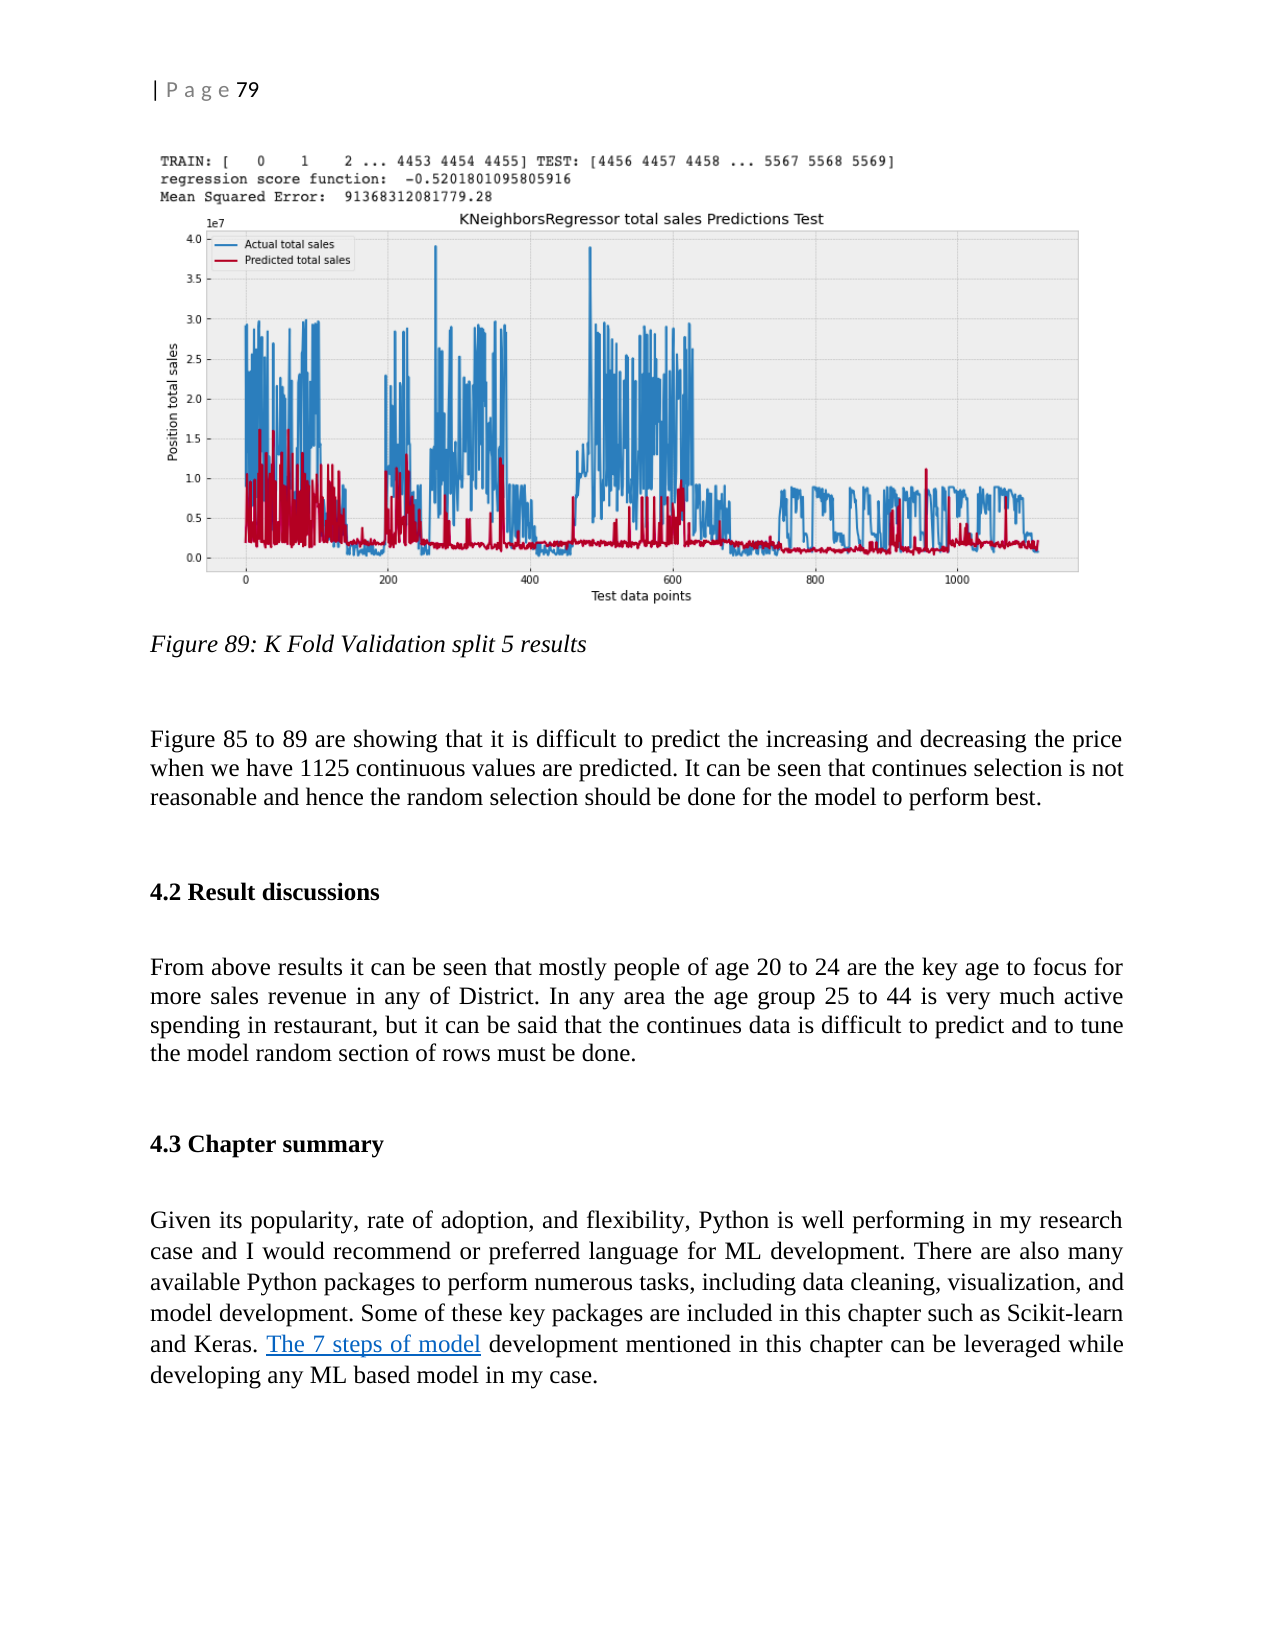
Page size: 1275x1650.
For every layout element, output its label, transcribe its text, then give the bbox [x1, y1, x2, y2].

text Figure 85 to 89 are showing that it is difficult to predict the increasing and decreasing the price when we have 1125 continuous values are predicted. It can be seen that continues selection is not reasonable and hence the random selection should be done for the model to perform best. [150, 724, 1125, 810]
text From above results it can be seen that mostly people of age 20 to 24 are the key age to focus for more sales revenue in any of District. In any area the age group 25 to 44 is very much active spending in restaurant, but it can be said that the continues data is difficult to predict and to tune the model random section of rows must be done. [150, 952, 1125, 1067]
subtitle Result discussions [150, 877, 1125, 905]
text Figure 89: K Fold Validation split 5 results [150, 629, 1125, 658]
picture [150, 150, 1107, 613]
subtitle Chapter summary [150, 1129, 1125, 1158]
text Given its popularity, rate of adoption, and flexibility, Python is well performing in my research case and I would recommend or preferred language for ML development. There are also many available Python packages to perform numerous tasks, including data cleaning, visualization, and model development. Some of these key packages are included in this chapter such as Scikit-learn and Keras. The 7 steps of model development mentioned in this chapter can be leveraged while developing any ML based model in my case. [150, 1205, 1125, 1389]
